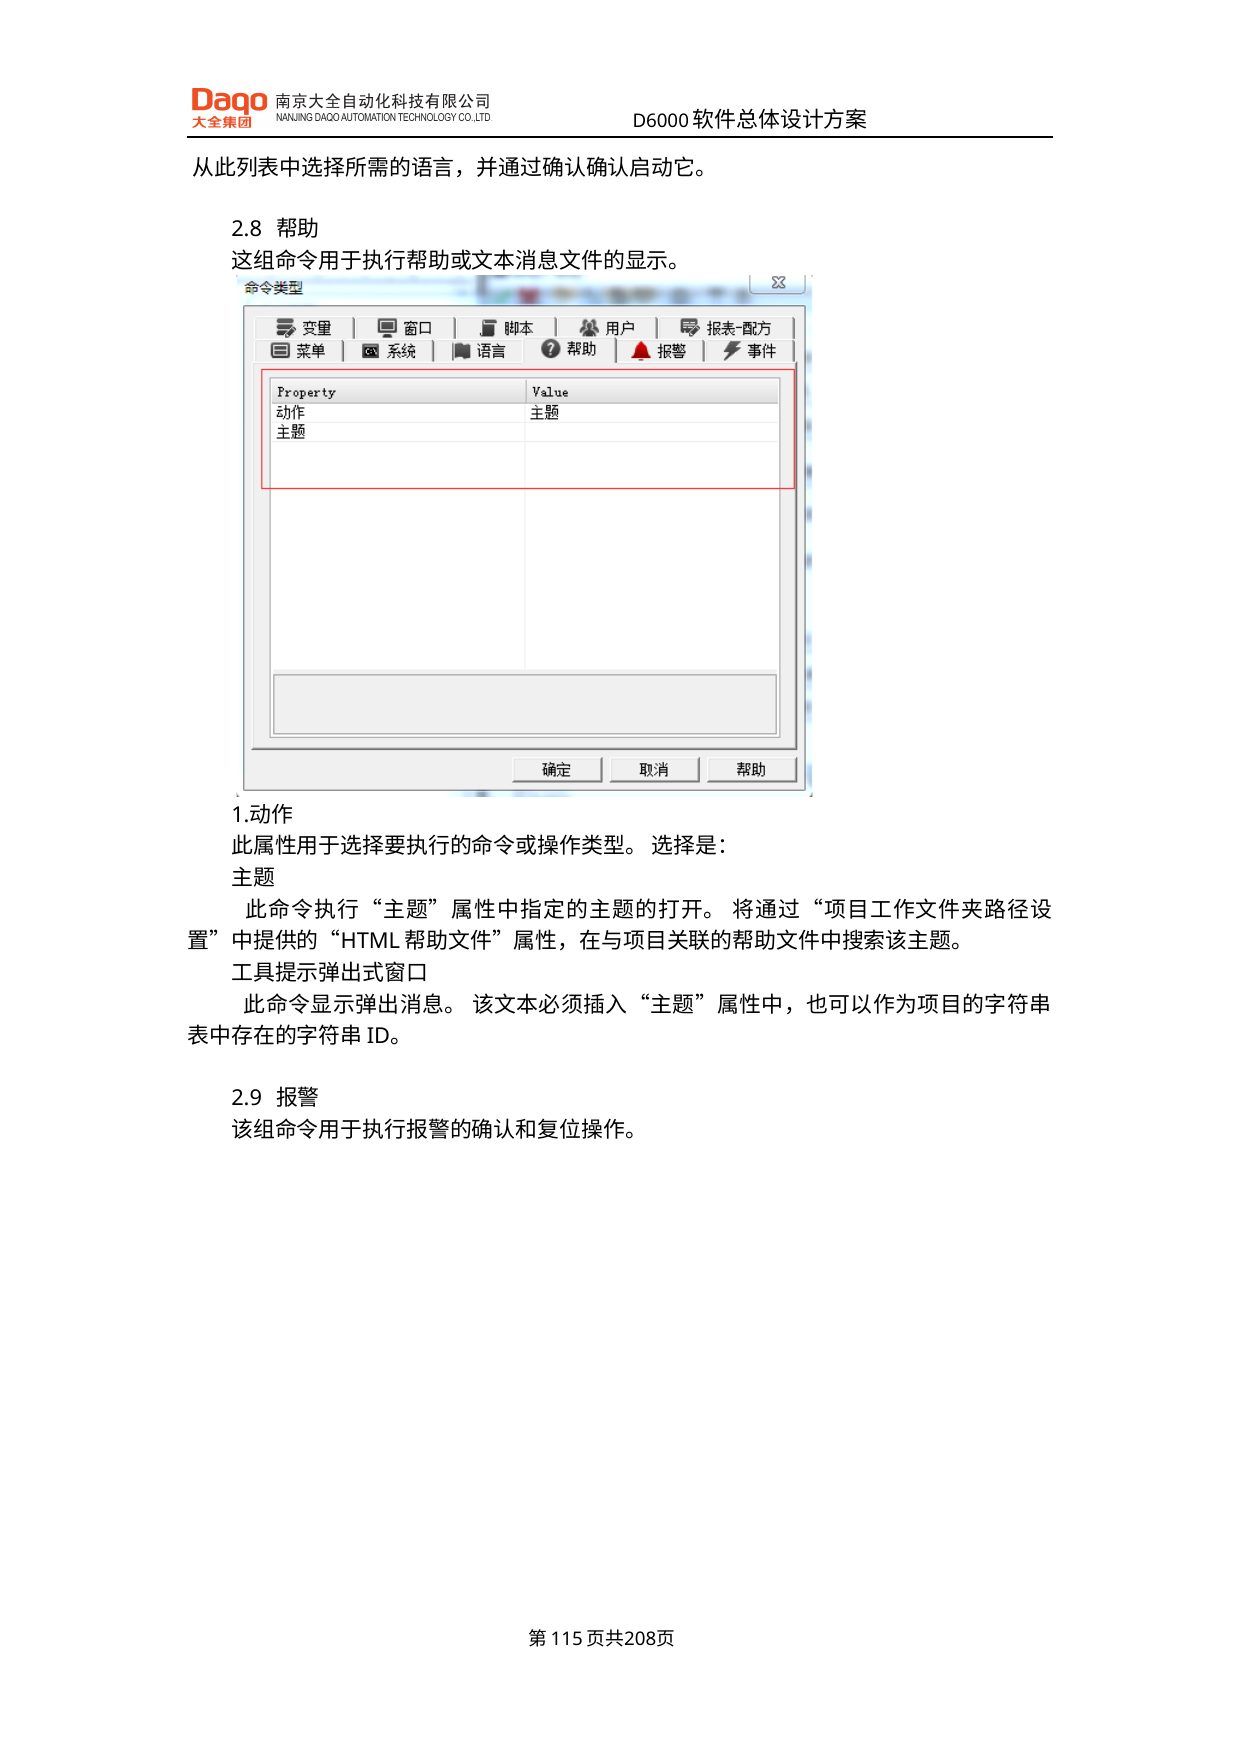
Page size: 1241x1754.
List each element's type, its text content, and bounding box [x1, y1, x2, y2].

text 这组命令用于执行帮助或文本消息文件的显示。 [187, 243, 1053, 275]
text 2.8 帮助 [187, 211, 1053, 243]
text 1.动作 [187, 797, 1053, 828]
text 主题 [187, 860, 1053, 892]
text 此属性用于选择要执行的命令或操作类型。 选择是： [187, 828, 1053, 860]
text 2.9 报警 [187, 1080, 1053, 1112]
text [187, 150, 1053, 182]
text 该组命令用于执行报警的确认和复位操作。 [187, 1112, 1053, 1143]
picture [236, 275, 813, 797]
picture [187, 88, 492, 128]
text 此命令执行“主题”属性中指定的主题的打开。 将通过“项目工作文件夹路径设置”中提供的“HTML帮助文件”属性，在与项目关联的帮助文件中搜索该主题。 [187, 892, 1053, 955]
text 此命令显示弹出消息。 该文本必须插入“主题”属性中，也可以作为项目的字符串表中存在的字符串ID。 [187, 987, 1053, 1050]
text 工具提示弹出式窗口 [187, 955, 1053, 987]
